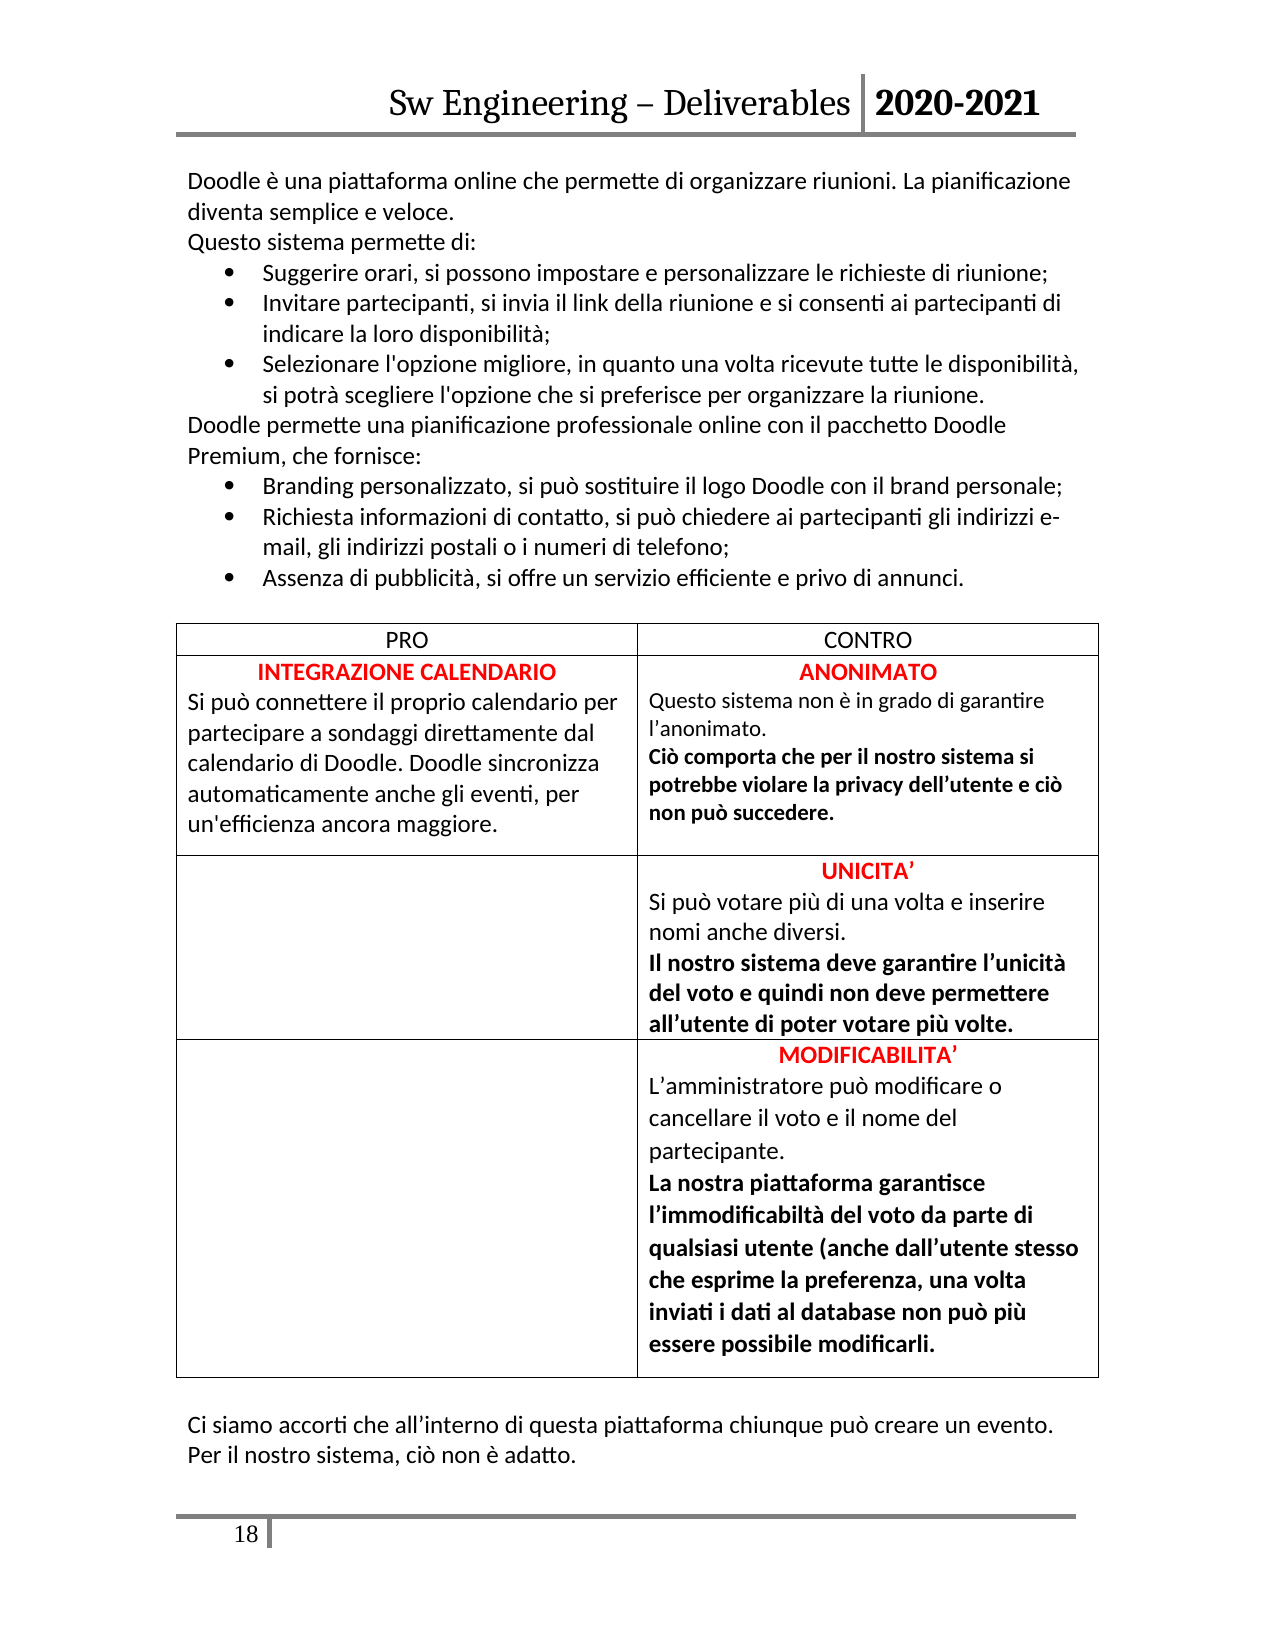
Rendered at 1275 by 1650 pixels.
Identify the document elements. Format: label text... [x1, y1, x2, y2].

list Suggerire orari, si possono impostare e personalizzare le richieste di riunione; [225, 257, 1087, 287]
list Selezionare l'opzione migliore, in quanto una volta ricevute tutte le disponibilità, si potrà scegliere l'opzione che si preferisce per organizzare la riunione. [225, 348, 1087, 409]
list Branding personalizzato, si può sostituire il logo Doodle con il brand personale; [225, 471, 1087, 501]
table_header CONTRO [638, 624, 1098, 655]
list Invitare partecipanti, si invia il link della riunione e si consenti ai partecipanti di indicare la loro disponibilità; [225, 287, 1087, 348]
text Questo sistema permette di: [187, 226, 1087, 257]
list Assenza di pubblicità, si offre un servizio efficiente e privo di annunci. [225, 562, 1087, 593]
table_cell [177, 1040, 637, 1377]
table_cell UNICITA’ Si può votare più di una volta e inserire nomi anche diversi. Il nostro sistema deve garantire l’unicità del voto e quindi non deve permettere all’utente di poter votare più volte. [638, 856, 1098, 1039]
table_header PRO [177, 624, 637, 655]
text Doodle permette una pianificazione professionale online con il pacchetto Doodle Premium, che fornisce: [187, 409, 1087, 471]
table_cell MODIFICABILITA’ L’amministratore può modificare o cancellare il voto e il nome del partecipante. La nostra piattaforma garantisce l’immodificabiltà del voto da parte di qualsiasi utente (anche dall’utente stesso che esprime la preferenza, una volta inviati i dati al database non può più essere possibile modificarli. [638, 1040, 1098, 1377]
text Doodle è una piattaforma online che permette di organizzare riunioni. La pianificazione diventa semplice e veloce. [187, 165, 1087, 226]
table_cell ANONIMATO Questo sistema non è in grado di garantire l’anonimato. Ciò comporta che per il nostro sistema si potrebbe violare la privacy dell’utente e ciò non può succedere. [638, 656, 1098, 854]
text Ci siamo accorti che all’interno di questa piattaforma chiunque può creare un evento. Per il nostro sistema, ciò non è adatto. [187, 1409, 1087, 1470]
table_cell [177, 856, 637, 1039]
table_cell INTEGRAZIONE CALENDARIO Si può connettere il proprio calendario per partecipare a sondaggi direttamente dal calendario di Doodle. Doodle sincronizza automaticamente anche gli eventi, per un'efficienza ancora maggiore. [177, 656, 637, 854]
list Richiesta informazioni di contatto, si può chiedere ai partecipanti gli indirizzi e-mail, gli indirizzi postali o i numeri di telefono; [225, 501, 1087, 562]
